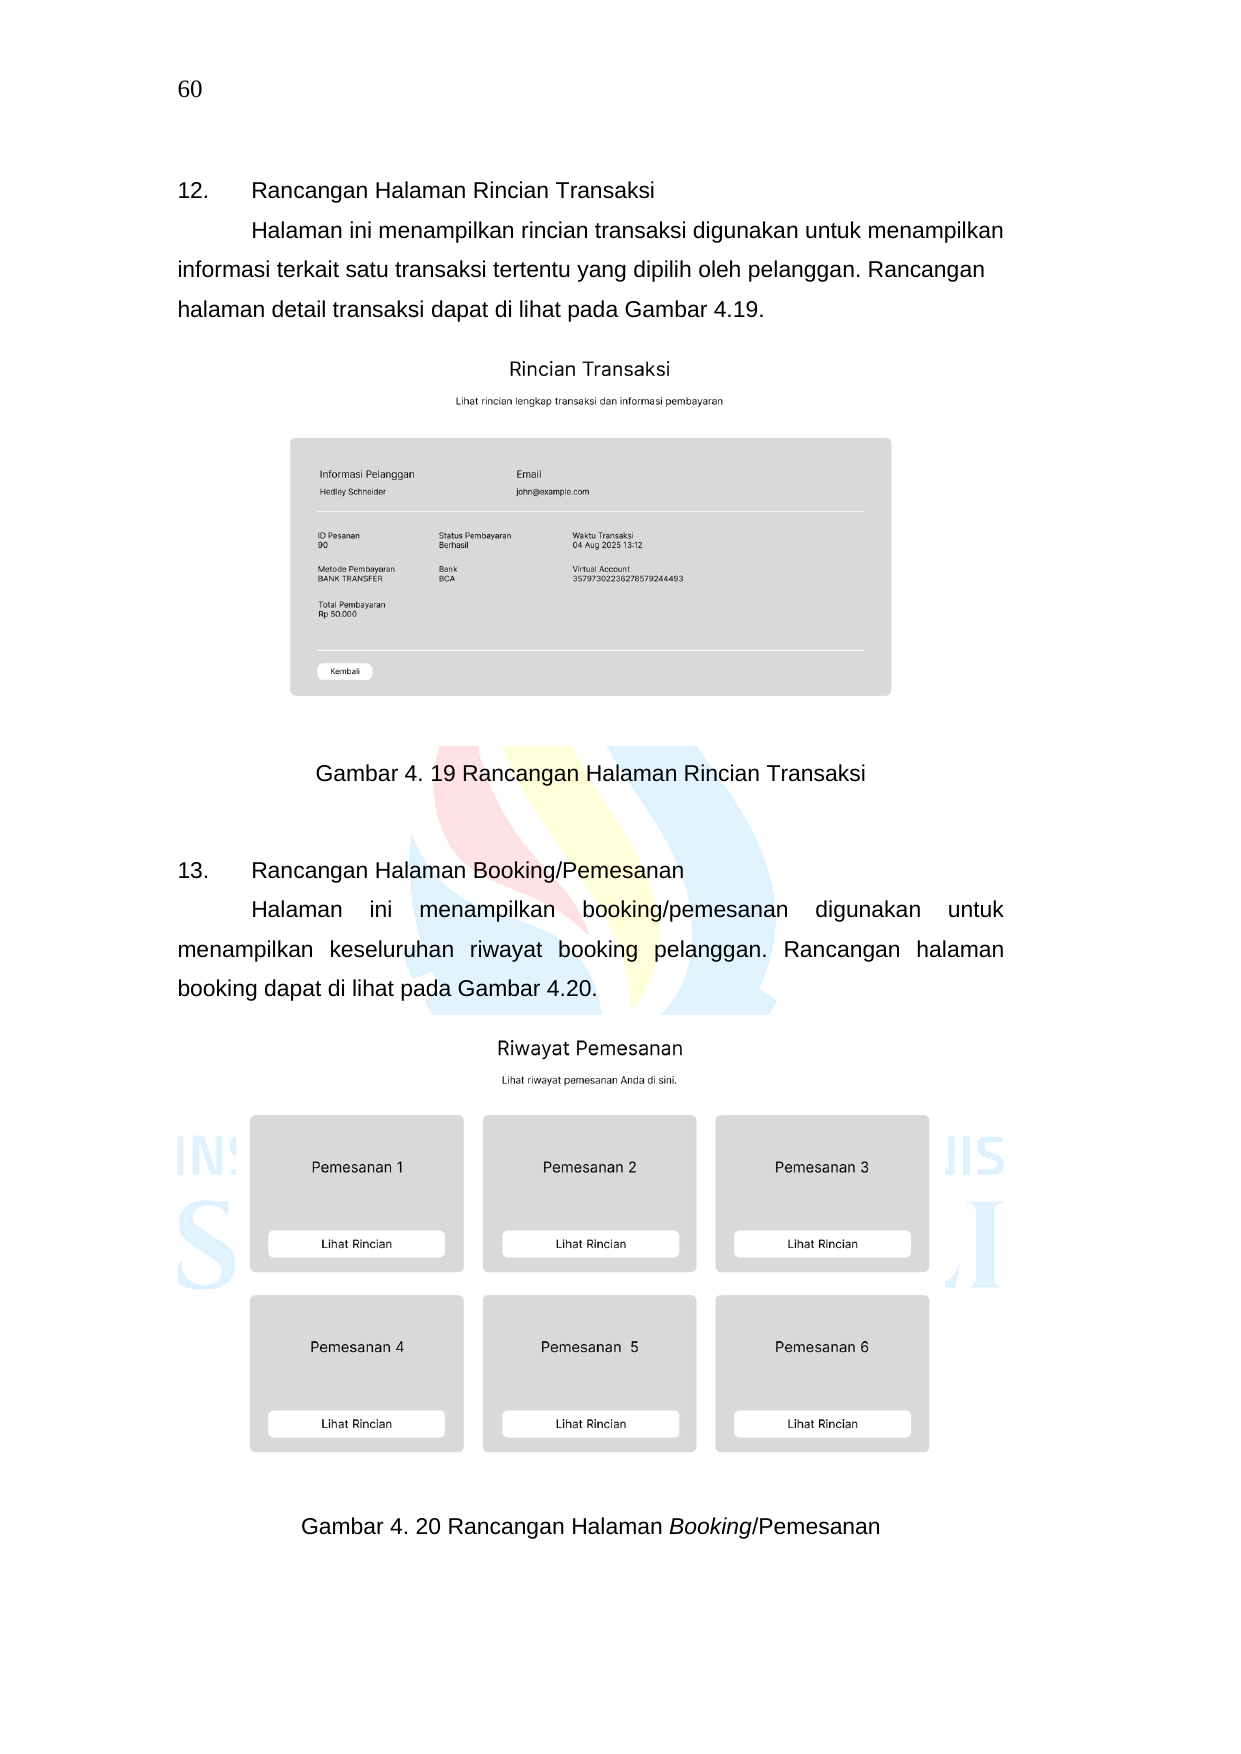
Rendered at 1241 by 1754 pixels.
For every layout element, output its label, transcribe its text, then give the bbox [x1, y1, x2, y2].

text Halaman ini menampilkan rincian transaksi digunakan untuk menampilkan informasi terkait satu transaksi tertentu yang dipilih oleh pelanggan. Rancangan halaman detail transaksi dapat di lihat pada Gambar 4.19. [177, 217, 1004, 322]
text Halaman ini menampilkan booking/pemesanan digunakan untuk menampilkan keseluruhan riwayat booking pelanggan. Rancangan halaman booking dapat di lihat pada Gambar 4.20. [177, 896, 1004, 1002]
list Rancangan Halaman Booking/Pemesanan [177, 857, 1004, 883]
picture [235, 335, 946, 746]
text Gambar 4. 19 Rancangan Halaman Rincian Transaksi [177, 760, 1004, 786]
list Rancangan Halaman Rincian Transaksi [177, 177, 1004, 203]
text Gambar 4. 20 Rancangan Halaman Booking/Pemesanan [177, 1513, 1004, 1539]
picture [236, 1015, 945, 1499]
